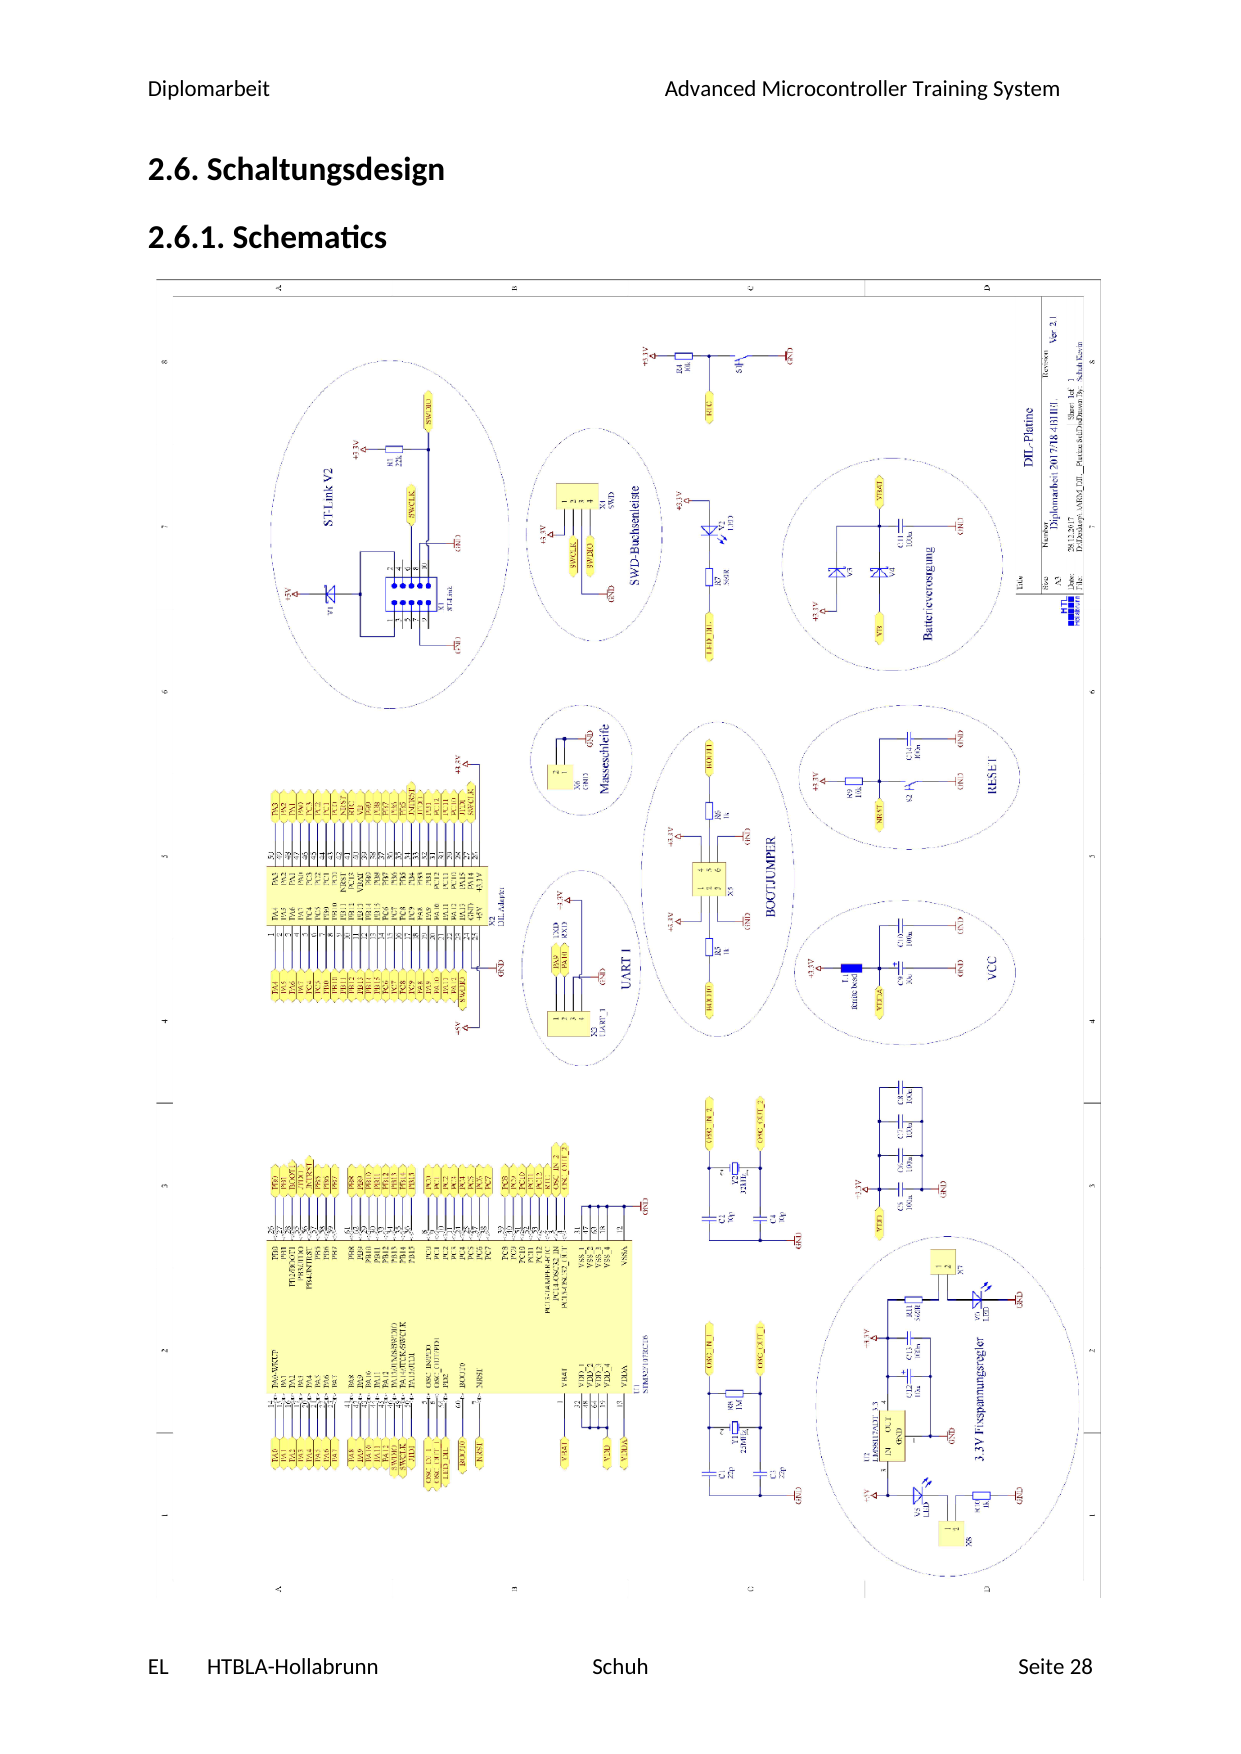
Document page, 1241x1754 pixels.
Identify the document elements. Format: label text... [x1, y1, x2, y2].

subtitle 2.6. Schaltungsdesign [148, 148, 1093, 188]
picture [150, 262, 1107, 1613]
subtitle 2.6.1. Schematics [148, 217, 1093, 257]
